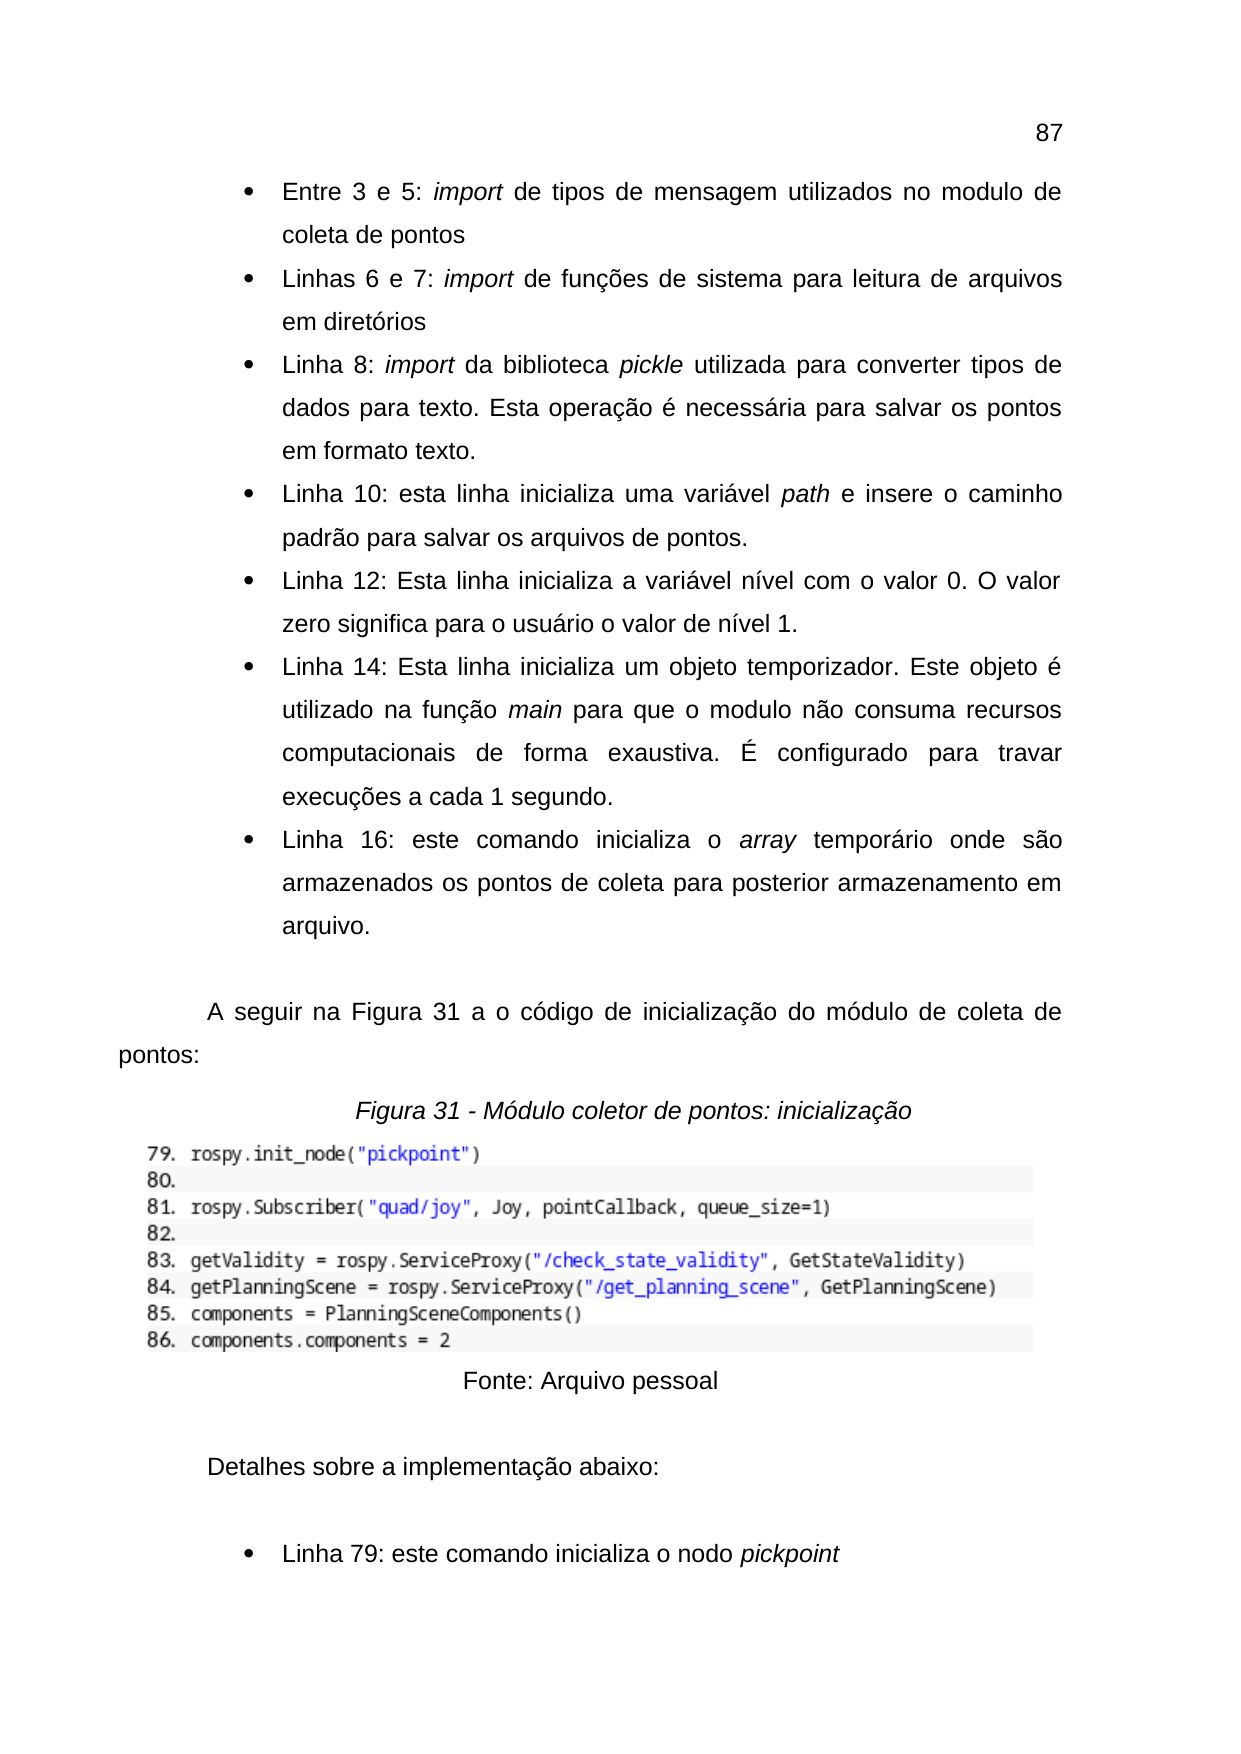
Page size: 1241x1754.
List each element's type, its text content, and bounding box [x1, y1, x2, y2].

list Linha 14: Esta linha inicializa um objeto temporizador. Este objeto é utilizado na função main para que o modulo não consuma recursos computacionais de forma exaustiva. É configurado para travar execuções a cada 1 segundo. [244, 652, 1063, 810]
list Linha 8: import da biblioteca pickle utilizada para converter tipos de dados para texto. Esta operação é necessária para salvar os pontos em formato texto. [244, 350, 1063, 465]
text Detalhes sobre a implementação abaixo: [118, 1452, 1063, 1481]
list Linhas 6 e 7: import de funções de sistema para leitura de arquivos em diretórios [244, 263, 1063, 336]
list Linha 79: este comando inicializa o nodo pickpoint [244, 1538, 1063, 1567]
list Linha 16: este comando inicializa o array temporário onde são armazenados os pontos de coleta para posterior armazenamento em arquivo. [244, 825, 1063, 940]
text A seguir na Figura 31 a o código de inicialização do módulo de coleta de pontos: [118, 997, 1063, 1069]
list Entre 3 e 5: import de tipos de mensagem utilizados no modulo de coleta de pontos [244, 177, 1063, 249]
text Fonte: Arquivo pessoal [118, 1366, 1063, 1395]
list Linha 10: esta linha inicializa uma variável path e insere o caminho padrão para salvar os arquivos de pontos. [244, 479, 1063, 551]
list Linha 12: Esta linha inicializa a variável nível com o valor 0. O valor zero significa para o usuário o valor de nível 1. [244, 566, 1063, 638]
text Figura 31 - Módulo coletor de pontos: inicialização [118, 1096, 1063, 1125]
